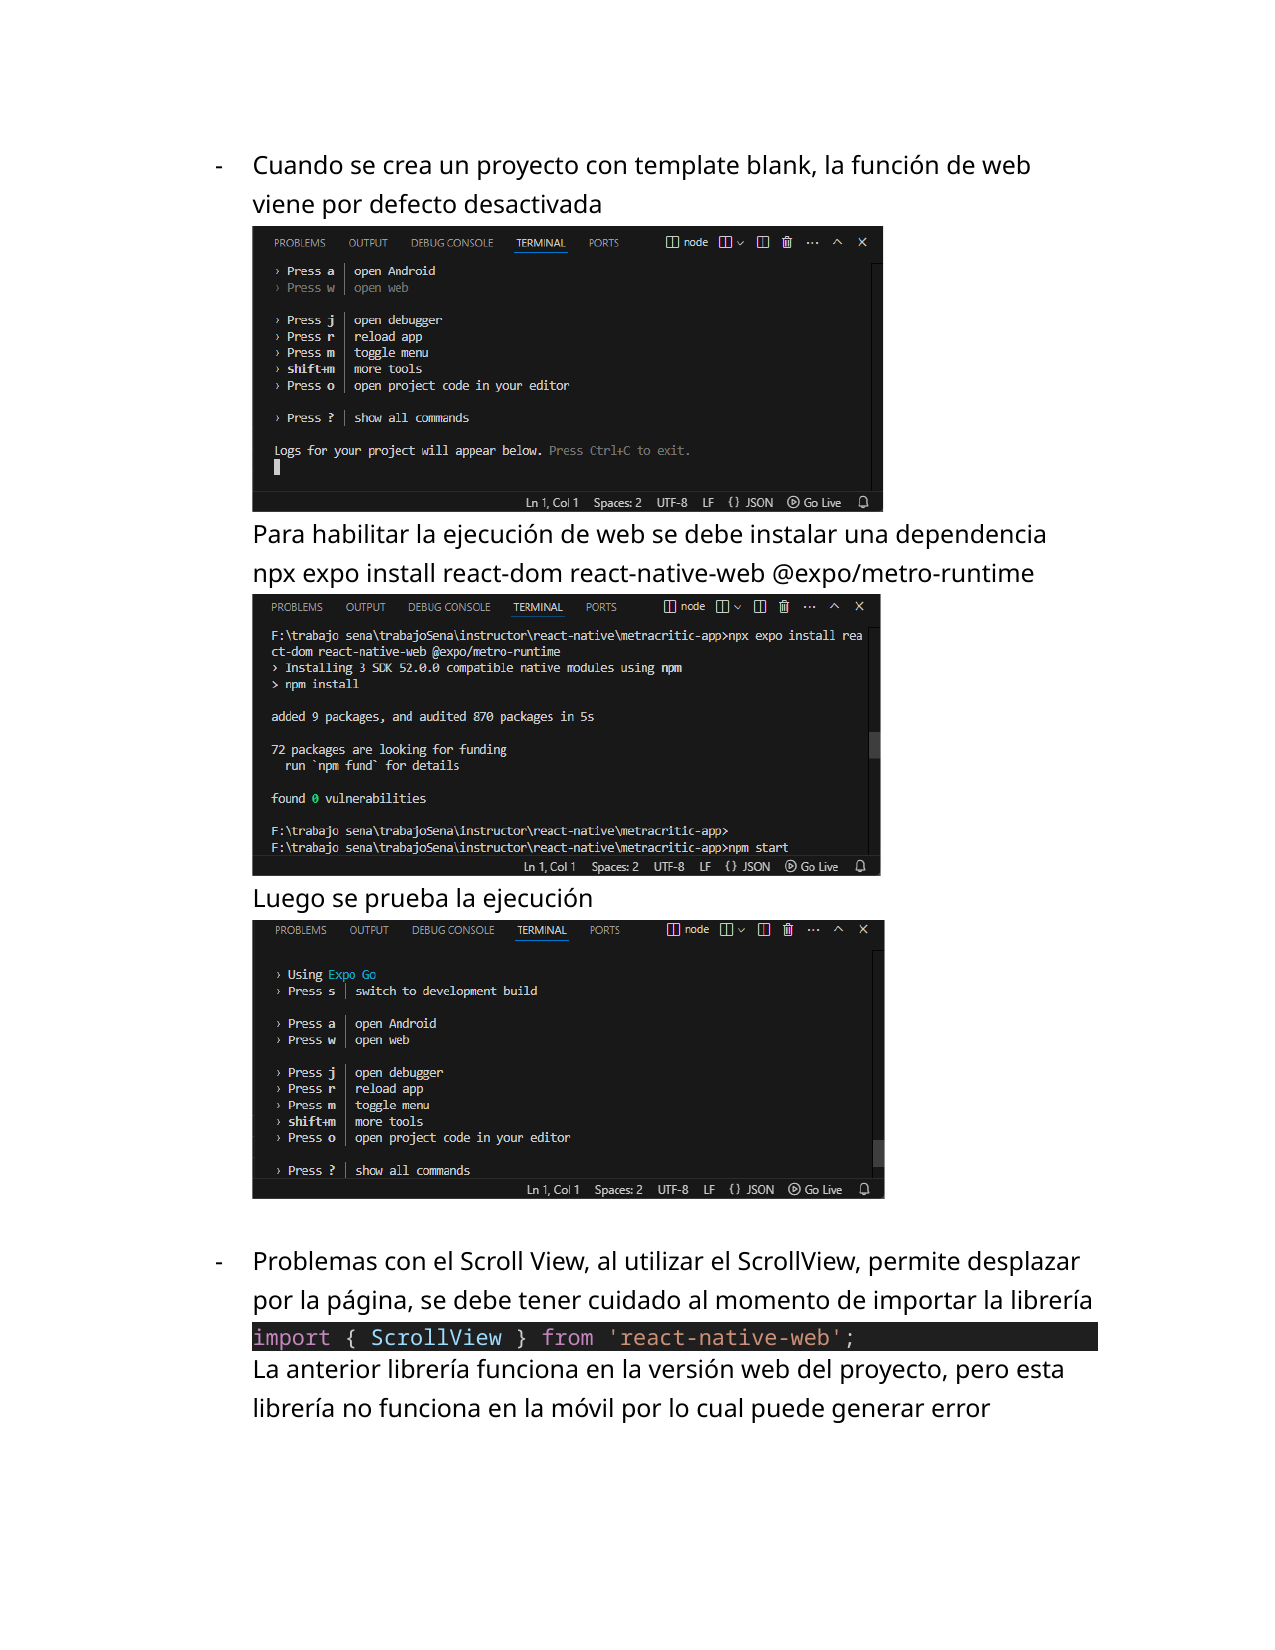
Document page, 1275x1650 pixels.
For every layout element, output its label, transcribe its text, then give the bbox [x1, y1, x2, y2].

list Para habilitar la ejecución de web se debe instalar una dependencia [252, 516, 1098, 550]
picture [252, 594, 881, 876]
list import { ScrollView } from 'react-native-web'; [252, 1322, 1098, 1351]
list La anterior librería funciona en la versión web del proyecto, pero esta librería no funciona en la móvil por lo cual puede generar error [252, 1351, 1098, 1425]
list Luego se prueba la ejecución [252, 881, 1098, 915]
picture [252, 920, 885, 1199]
picture [252, 226, 884, 512]
list npx expo install react-dom react-native-web @expo/metro-runtime [252, 556, 1098, 589]
list Problemas con el Scroll View, al utilizar el ScrollView, permite desplazar por la página, se debe tener cuidado al momento de importar la librería [215, 1243, 1098, 1317]
